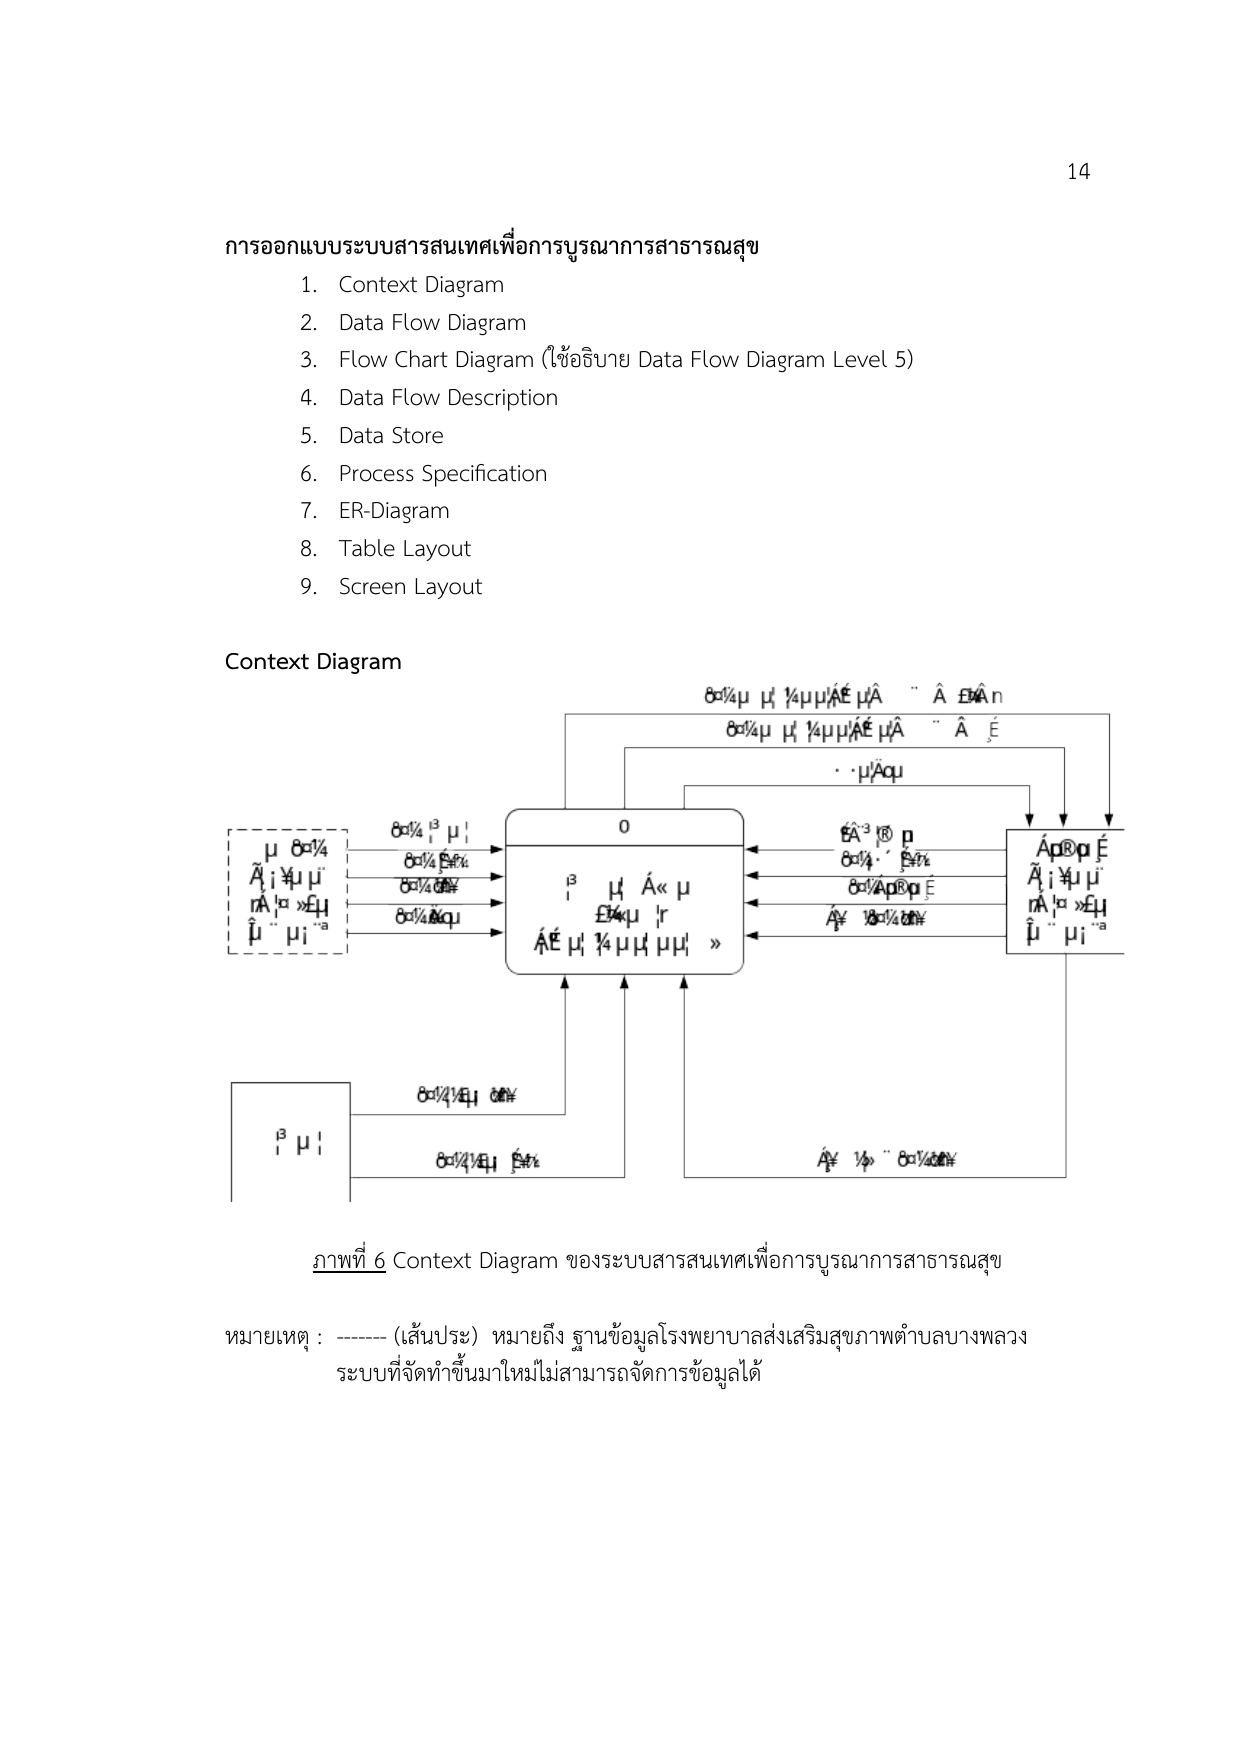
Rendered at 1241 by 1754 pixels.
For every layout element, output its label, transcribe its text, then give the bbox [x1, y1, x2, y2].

text 1. Context Diagram [225, 263, 1090, 301]
subtitle Context Diagram [225, 640, 1090, 678]
subtitle ภาพที่ 6 Context Diagram ของระบบสารสนเทศเพื่อการบูรณาการสาธารณสุข [225, 1239, 1090, 1277]
text 8. Table Layout [225, 527, 1090, 565]
text ระบบที่จัดทำขึ้นมาใหม่ไม่สามารถจัดการข้อมูลได้ [225, 1352, 1090, 1390]
text หมายเหตุ : ------- (เส้นประ) หมายถึง ฐานข้อมูลโรงพยาบาลส่งเสริมสุขภาพตำบลบางพลวง [225, 1315, 1090, 1352]
text 4. Data Flow Description [225, 376, 1090, 414]
text 3. Flow Chart Diagram (ใช้อธิบาย Data Flow Diagram Level 5) [225, 338, 1090, 376]
subtitle การออกแบบระบบสารสนเทศเพื่อการบูรณาการสาธารณสุข [225, 225, 1090, 263]
text 7. ER-Diagram [225, 489, 1090, 527]
text 2. Data Flow Diagram [225, 301, 1090, 338]
text 5. Data Store [225, 414, 1090, 452]
text 9. Screen Layout [225, 565, 1090, 602]
text 6. Process Specification [225, 452, 1090, 489]
